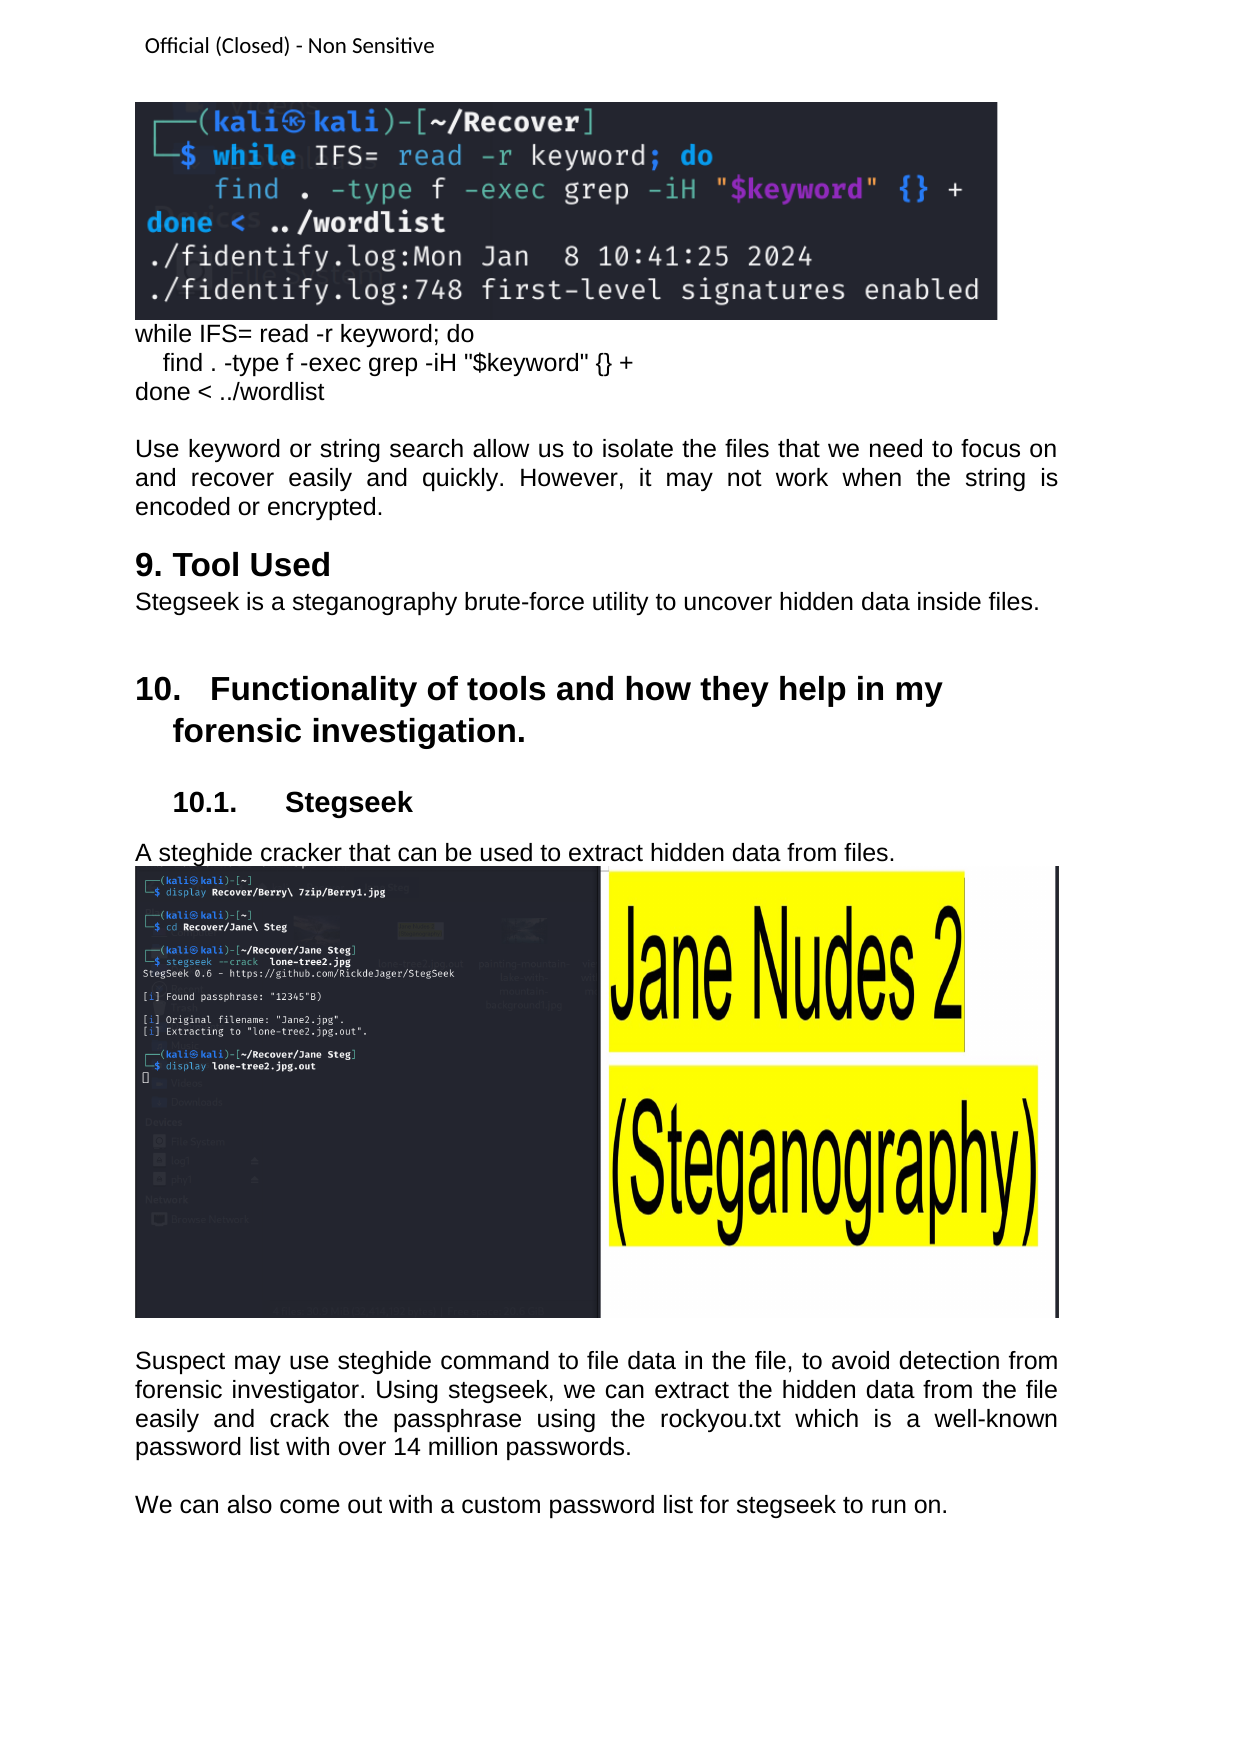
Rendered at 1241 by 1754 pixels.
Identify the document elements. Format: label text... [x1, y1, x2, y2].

text We can also come out with a custom password list for stegseek to run on. [135, 1490, 1060, 1518]
text Stegseek is a steganography brute-force utility to uncover hidden data inside files. [135, 587, 1060, 616]
subtitle Tool Used [135, 546, 1060, 584]
picture [135, 102, 998, 320]
text Suspect may use steghide command to file data in the file, to avoid detection from forensic investigator. Using stegseek, we can extract the hidden data from the file easily and crack the passphrase using the rockyou.txt which is a well-known password list with over 14 million passwords. [135, 1346, 1060, 1461]
text done < ../wordlist [135, 377, 1060, 406]
text find . -type f -exec grep -iH "$keyword" {} + [135, 348, 1060, 377]
subtitle Stegseek [172, 785, 1060, 819]
picture [135, 866, 1059, 1318]
subtitle Functionality of tools and how they help in my forensic investigation. [135, 669, 1060, 749]
text Use keyword or string search allow us to isolate the files that we need to focus on and recover easily and quickly. However, it may not work when the string is encoded or encrypted. [135, 434, 1060, 521]
text while IFS= read -r keyword; do [135, 319, 1060, 348]
text A steghide cracker that can be used to extract hidden data from files. [135, 838, 1060, 867]
